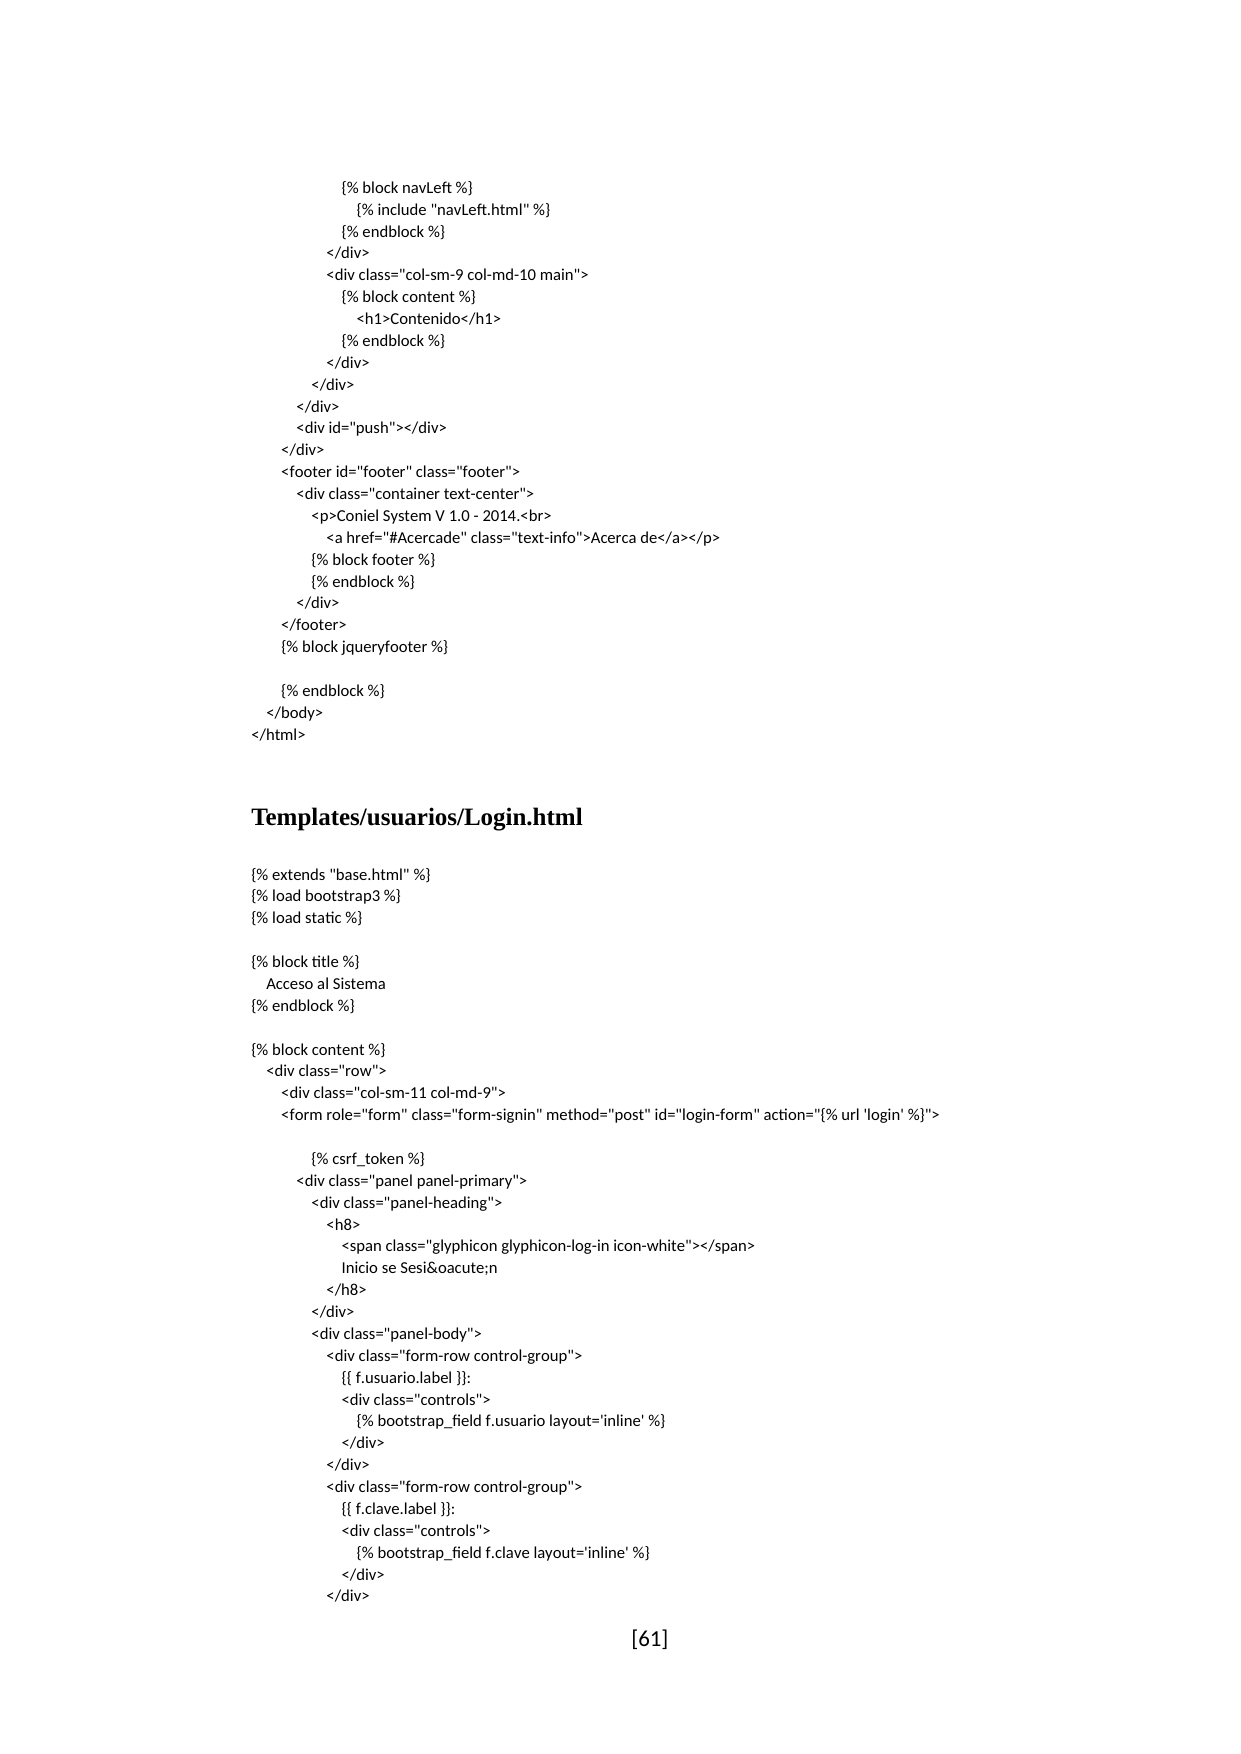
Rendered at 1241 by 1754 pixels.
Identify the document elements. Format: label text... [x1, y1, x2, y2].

text Inicio se Sesi&oacute;n [251, 1258, 1122, 1278]
text {{ f.clave.label }}: [251, 1498, 1122, 1518]
text </div> [251, 1454, 1122, 1475]
text {% block content %} [251, 1039, 1122, 1059]
text {% load bootstrap3 %} [251, 886, 1122, 906]
text {% block title %} [251, 951, 1122, 972]
text {% endblock %} [251, 680, 1122, 701]
text <div class="form-row control-group"> [251, 1345, 1122, 1365]
text </div> [251, 374, 1122, 394]
text <span class="glyphicon glyphicon-log-in icon-white"></span> [251, 1236, 1122, 1256]
text <div class="controls"> [251, 1520, 1122, 1540]
text </div> [251, 1433, 1122, 1453]
text <div class="row"> [251, 1061, 1122, 1081]
text </div> [251, 243, 1122, 263]
text <div class="panel-heading"> [251, 1192, 1122, 1212]
text Templates/usuarios/Login.html [177, 802, 1122, 831]
text </div> [251, 1564, 1122, 1584]
text <div class="panel-body"> [251, 1323, 1122, 1343]
text <div class="panel panel-primary"> [251, 1170, 1122, 1190]
text {% bootstrap_field f.usuario layout='inline' %} [251, 1411, 1122, 1431]
text {% block navLeft %} [251, 177, 1122, 197]
text </footer> [251, 615, 1122, 635]
text <footer id="footer" class="footer"> [251, 462, 1122, 482]
text {% bootstrap_field f.clave layout='inline' %} [251, 1542, 1122, 1562]
text </div> [251, 440, 1122, 460]
text <div class="col-sm-9 col-md-10 main"> [251, 265, 1122, 285]
text <div class="form-row control-group"> [251, 1476, 1122, 1497]
text {% endblock %} [251, 571, 1122, 591]
text <div class="controls"> [251, 1389, 1122, 1409]
text </div> [251, 352, 1122, 372]
text {% extends "base.html" %} [251, 864, 1122, 884]
text {% block footer %} [251, 549, 1122, 569]
text {% endblock %} [251, 330, 1122, 351]
text <h8> [251, 1214, 1122, 1234]
text </div> [251, 1301, 1122, 1322]
text {% block jqueryfooter %} [251, 637, 1122, 657]
text </body> [251, 702, 1122, 722]
text </div> [251, 1586, 1122, 1606]
text <h1>Contenido</h1> [251, 308, 1122, 329]
text {% load static %} [251, 908, 1122, 928]
text <div id="push"></div> [251, 418, 1122, 438]
text {% endblock %} [251, 995, 1122, 1015]
text <a href="#Acercade" class="text-info">Acerca de</a></p> [251, 527, 1122, 547]
text </h8> [251, 1279, 1122, 1300]
text {% block content %} [251, 287, 1122, 307]
text </div> [251, 593, 1122, 613]
text </html> [251, 724, 1122, 744]
text {% include "navLeft.html" %} [251, 199, 1122, 219]
text <div class="col-sm-11 col-md-9"> [251, 1083, 1122, 1103]
text <p>Coniel System V 1.0 - 2014.<br> [251, 505, 1122, 526]
text <form role="form" class="form-signin" method="post" id="login-form" action="{% url 'login' %}"> [251, 1104, 1122, 1125]
text Acceso al Sistema [251, 973, 1122, 993]
text {% endblock %} [251, 221, 1122, 241]
text <div class="container text-center"> [251, 483, 1122, 504]
text {{ f.usuario.label }}: [251, 1367, 1122, 1387]
text </div> [251, 396, 1122, 416]
text {% csrf_token %} [251, 1148, 1122, 1168]
